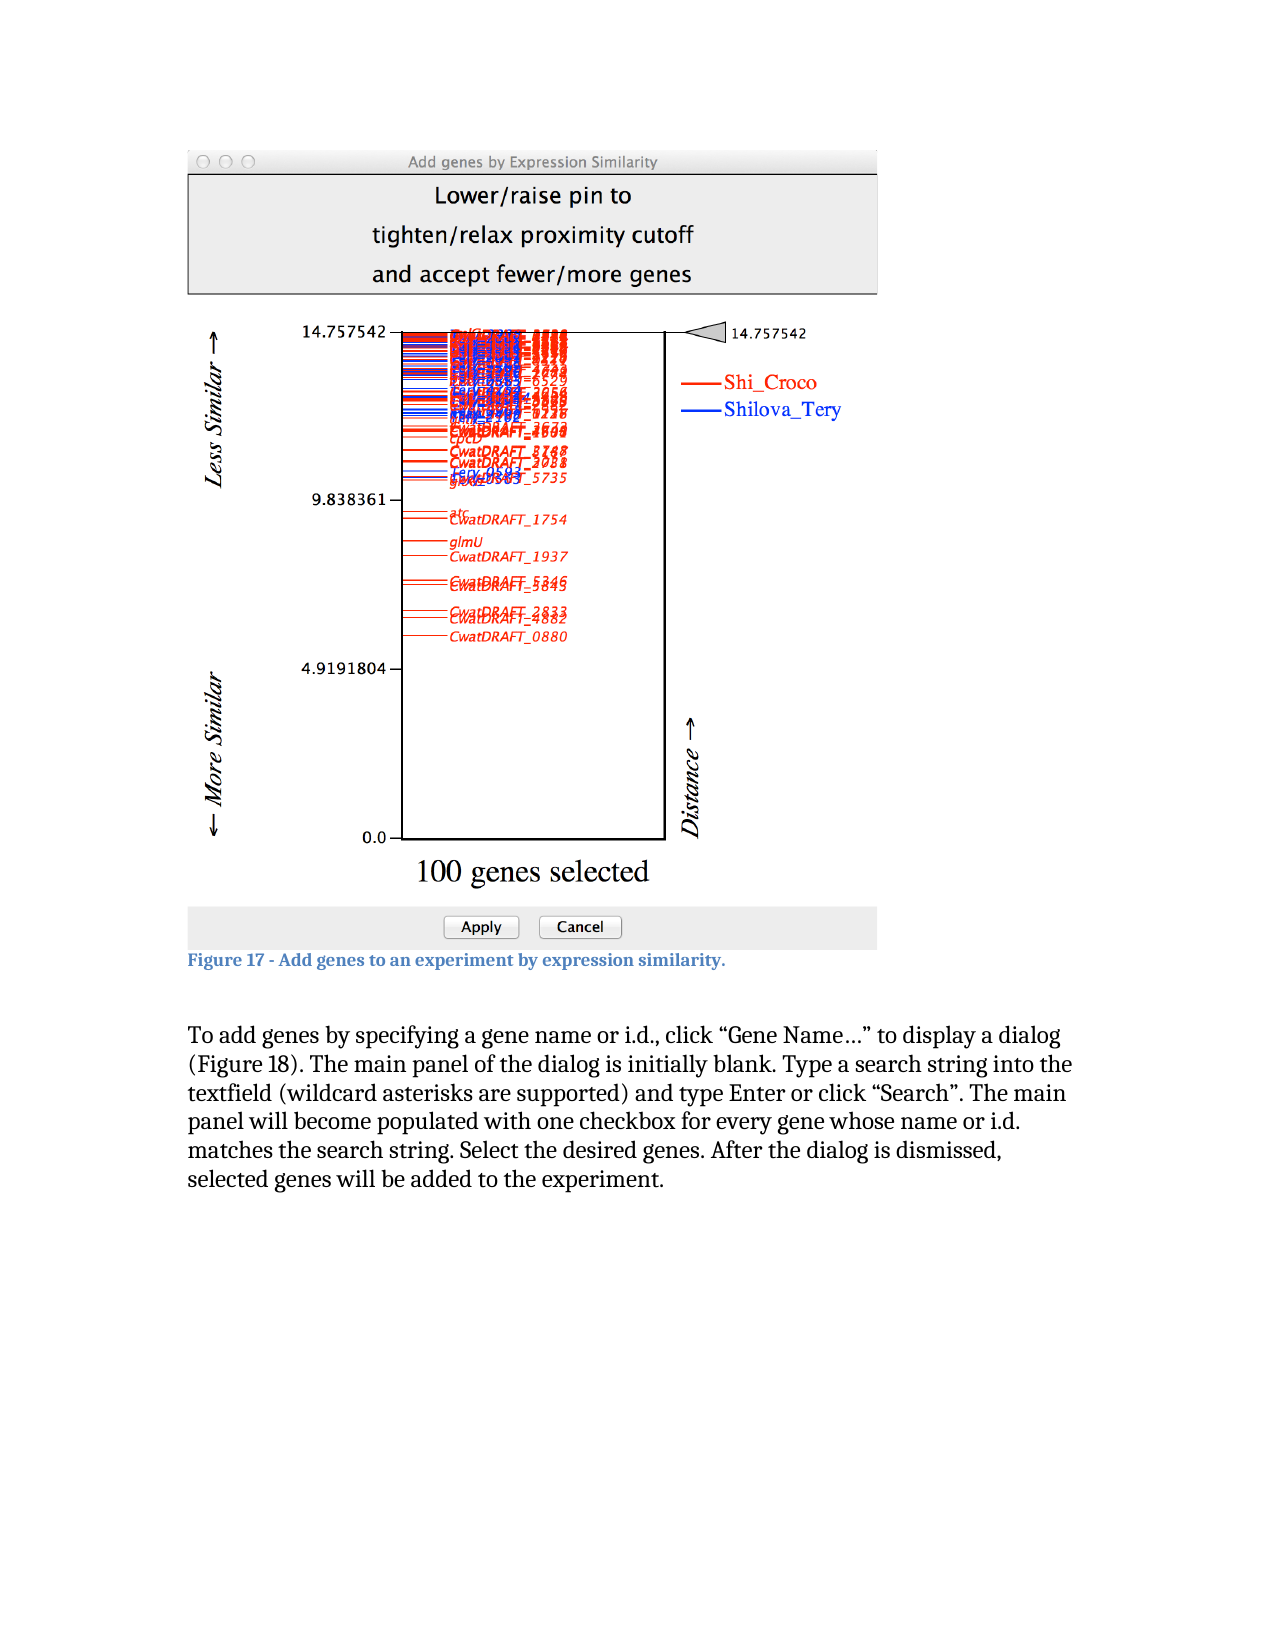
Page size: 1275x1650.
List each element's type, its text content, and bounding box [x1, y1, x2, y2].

text To add genes by specifying a gene name or i.d., click “Gene Name…” to display a dialog (Figure 18). The main panel of the dialog is initially blank. Type a search string into the textfield (wildcard asterisks are supported) and type Enter or click “Search”. The main panel will become populated with one checkbox for every gene whose name or i.d. matches the search string. Select the desired genes. After the dialog is dismissed, selected genes will be added to the experiment. [187, 1021, 1087, 1193]
picture [187, 150, 878, 950]
